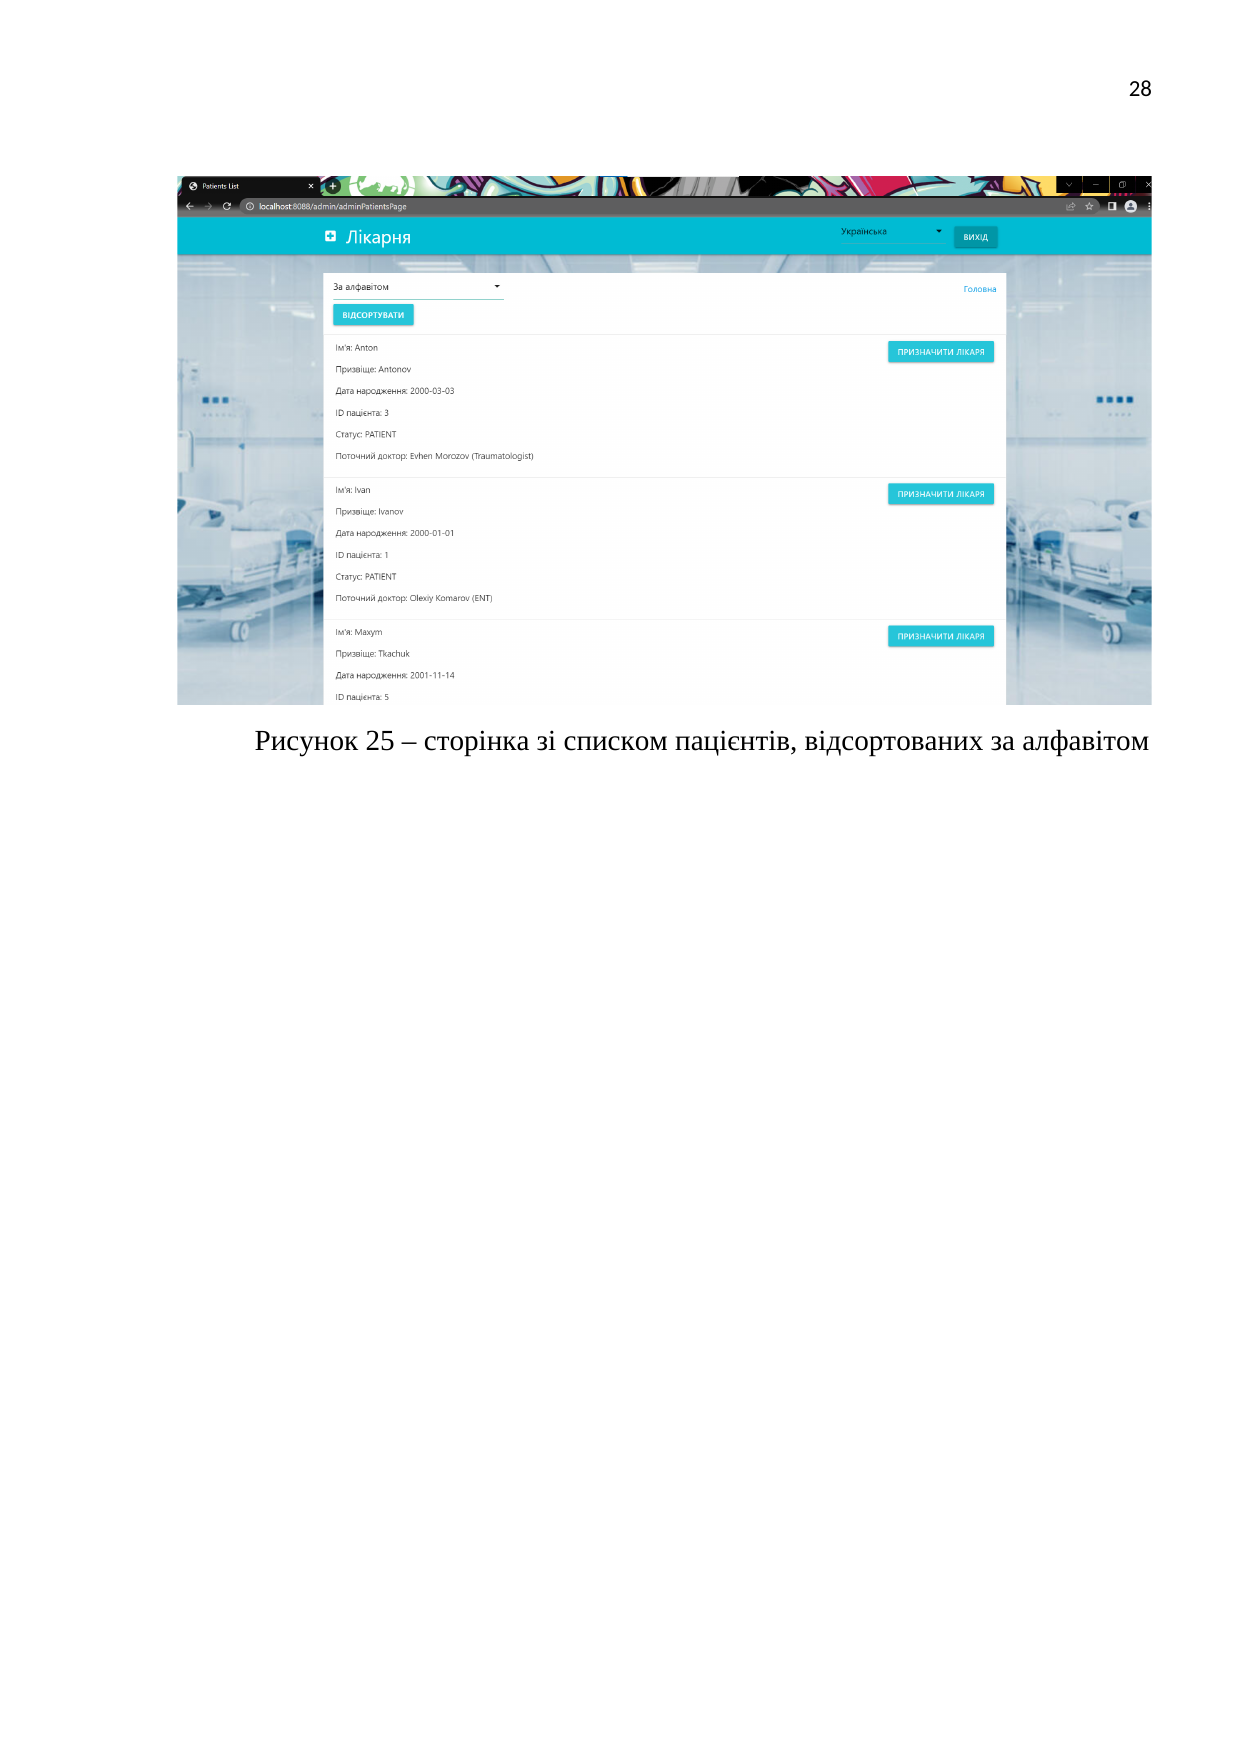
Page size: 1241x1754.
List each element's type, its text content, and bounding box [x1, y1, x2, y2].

text Рисунок 25 – сторінка зі списком пацієнтів, відсортованих за алфавітом [177, 723, 1152, 757]
picture [177, 176, 1152, 705]
